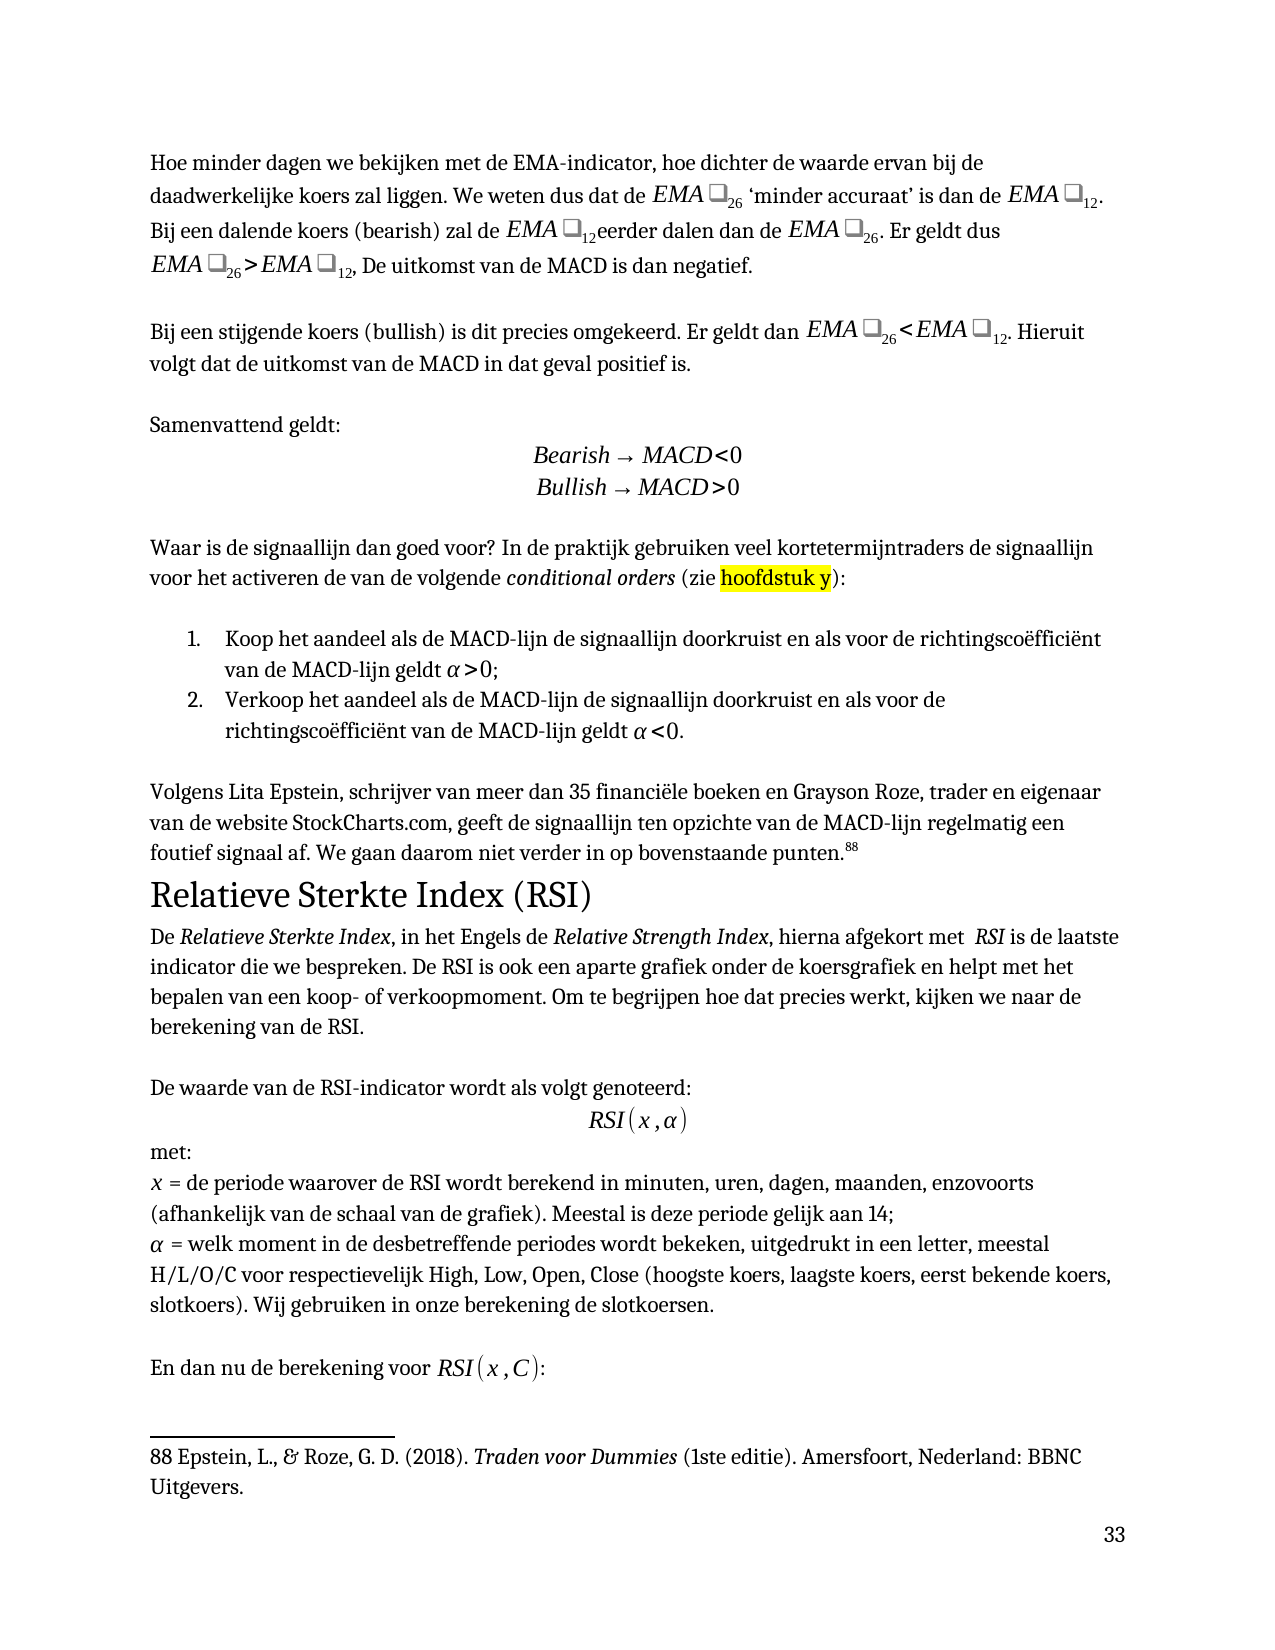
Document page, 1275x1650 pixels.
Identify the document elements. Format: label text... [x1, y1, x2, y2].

list Koop het aandeel als de MACD-lijn de signaallijn doorkruist en als voor de richtingscoëfficiënt van de MACD-lijn geldt ; [187, 626, 1125, 683]
text Samenvattend geldt: [150, 412, 1125, 438]
text En dan nu de berekening voor : [150, 1353, 1125, 1383]
text Waar is de signaallijn dan goed voor? In de praktijk gebruiken veel kortetermijntraders de signaallijn voor het activeren de van de volgende conditional orders (zie hoofdstuk y): [150, 535, 1125, 592]
text De waarde van de RSI-indicator wordt als volgt genoteerd: [150, 1074, 1125, 1101]
text De Relatieve Sterkte Index, in het Engels de Relative Strength Index, hierna afgekort met RSI is de laatste indicator die we bespreken. De RSI is ook een aparte grafiek onder de koersgrafiek en helpt met het bepalen van een koop- of verkoopmoment. Om te begrijpen hoe dat precies werkt, kijken we naar de berekening van de RSI. [150, 923, 1125, 1041]
text Bij een stijgende koers (bullish) is dit precies omgekeerd. Er geldt dan . Hieruit volgt dat de uitkomst van de MACD in dat geval positief is. [150, 316, 1125, 378]
text met: [150, 1139, 1125, 1165]
list Verkoop het aandeel als de MACD-lijn de signaallijn doorkruist en als voor de richtingscoëfficiënt van de MACD-lijn geldt . [187, 687, 1125, 745]
text = de periode waarover de RSI wordt berekend in minuten, uren, dagen, maanden, enzovoorts (afhankelijk van de schaal van de grafiek). Meestal is deze periode gelijk aan 14; [150, 1169, 1125, 1227]
subtitle Relatieve Sterkte Index (RSI) [150, 874, 1125, 917]
text = welk moment in de desbetreffende periodes wordt bekeken, uitgedrukt in een letter, meestal H/L/O/C voor respectievelijk High, Low, Open, Close (hoogste koers, laagste koers, eerst bekende koers, slotkoers). Wij gebruiken in onze berekening de slotkoersen. [150, 1231, 1125, 1318]
text Hoe minder dagen we bekijken met de EMA-indicator, hoe dichter de waarde ervan bij de daadwerkelijke koers zal liggen. We weten dus dat de ‘minder accuraat’ is dan de . Bij een dalende koers (bearish) zal de eerder dalen dan de . Er geldt dus , De uitkomst van de MACD is dan negatief. [150, 150, 1125, 282]
text Volgens Lita Epstein, schrijver van meer dan 35 financiële boeken en Grayson Roze, trader en eigenaar van de website StockCharts.com, geeft de signaallijn ten opzichte van de MACD-lijn regelmatig een foutief signaal af. We gaan daarom niet verder in op bovenstaande punten. [150, 779, 1125, 866]
